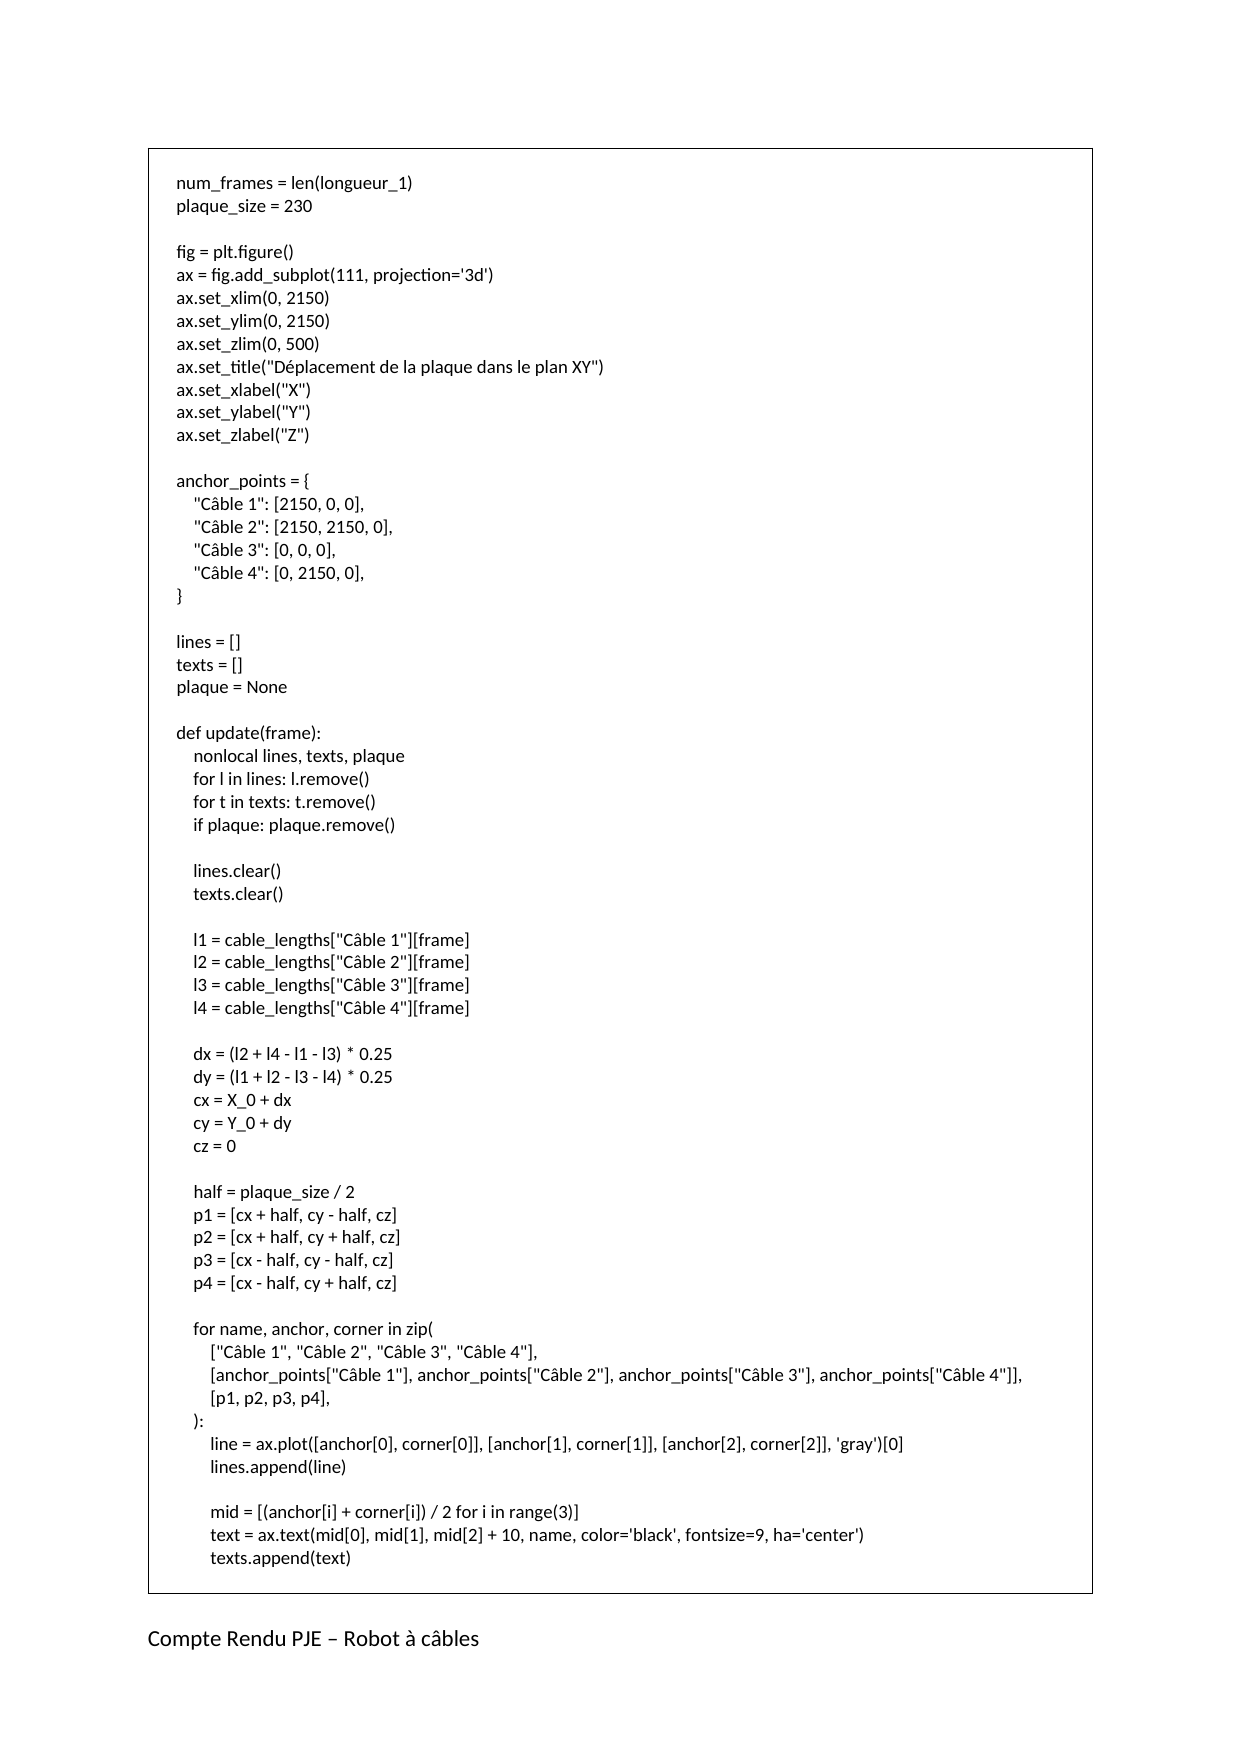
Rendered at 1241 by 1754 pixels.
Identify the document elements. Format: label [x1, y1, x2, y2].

table_header [149, 149, 1092, 1592]
